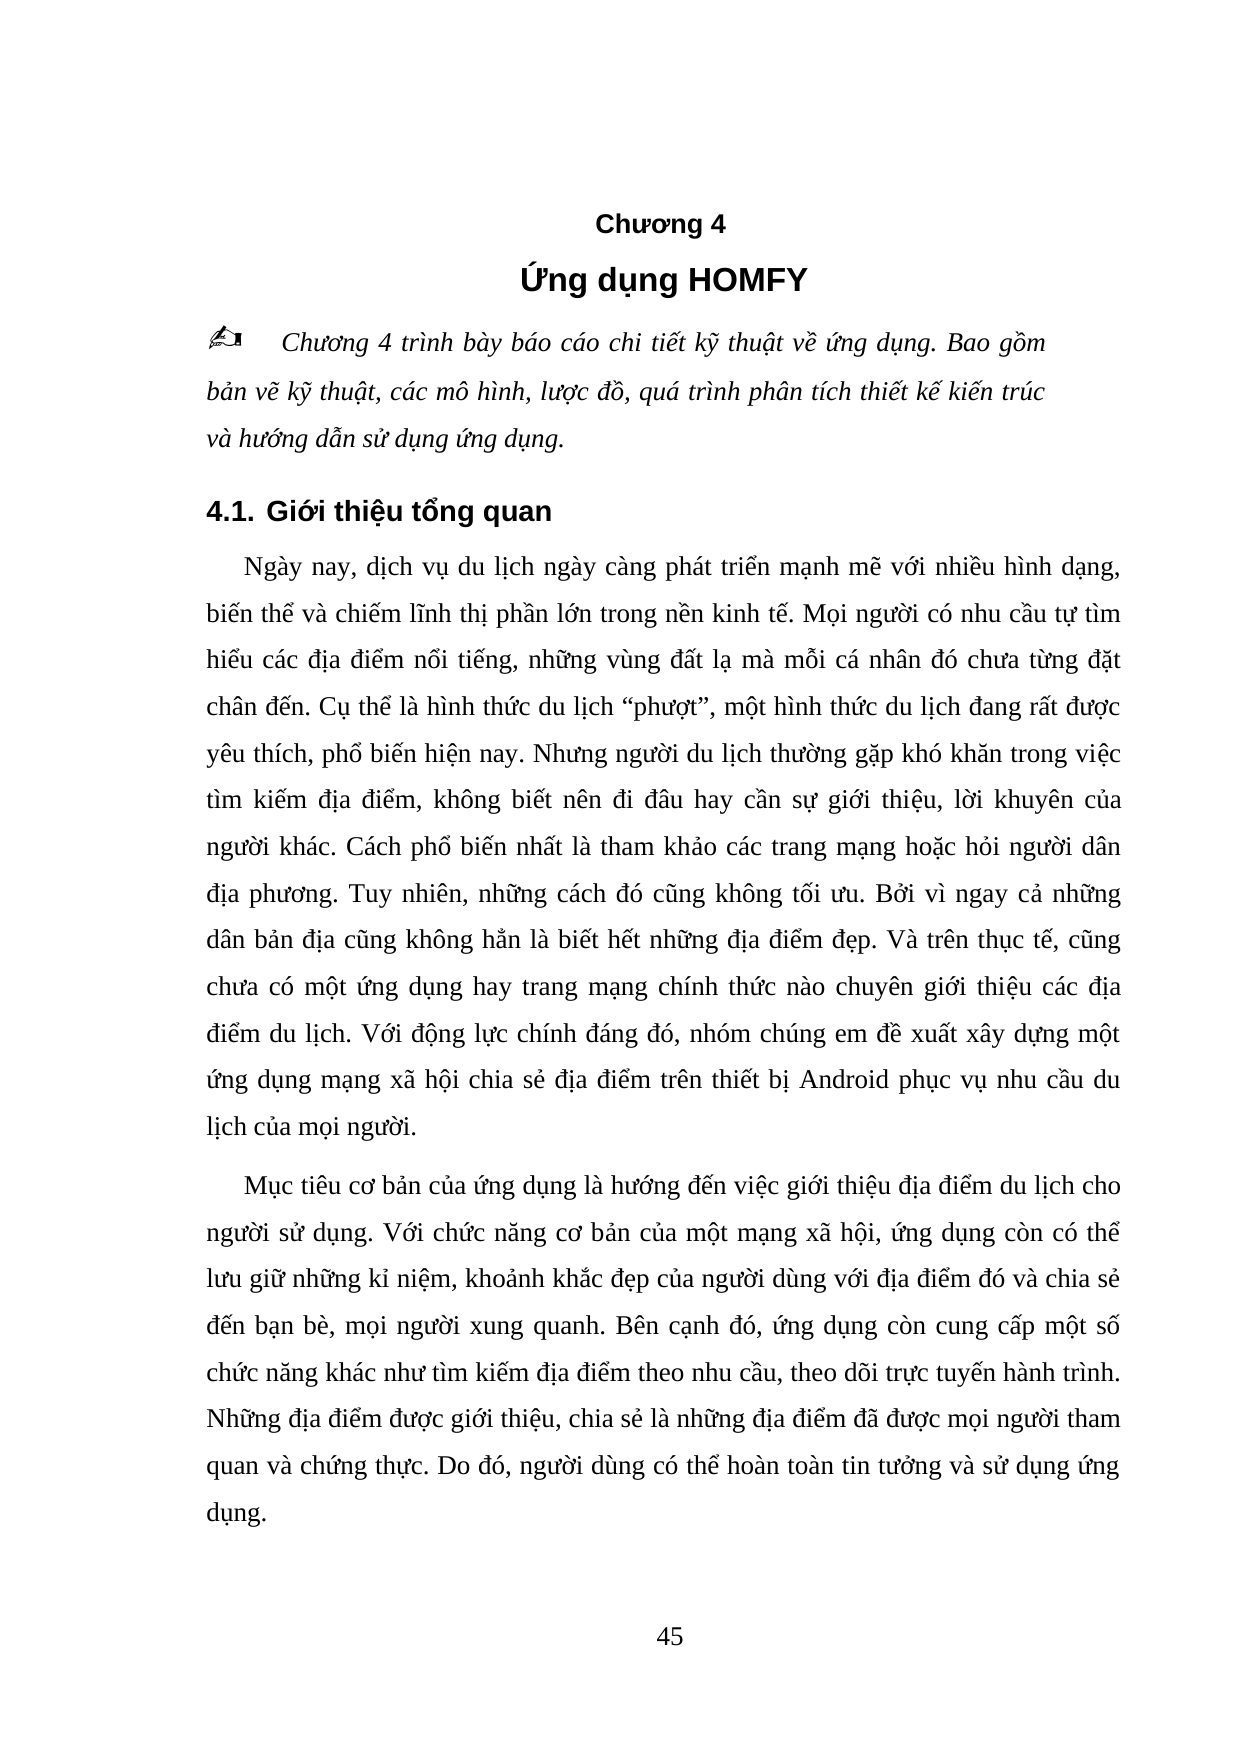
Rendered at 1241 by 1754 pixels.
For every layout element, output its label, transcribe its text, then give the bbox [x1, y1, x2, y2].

text Ngày nay, dịch vụ du lịch ngày càng phát triển mạnh mẽ với nhiều hình dạng, biến thể và chiếm lĩnh thị phần lớn trong nền kinh tế. Mọi người có nhu cầu tự tìm hiểu các địa điểm nổi tiếng, những vùng đất lạ mà mỗi cá nhân đó chưa từng đặt chân đến. Cụ thể là hình thức du lịch “phượt”, một hình thức du lịch đang rất được yêu thích, phổ biến hiện nay. Nhưng người du lịch thường gặp khó khăn trong việc tìm kiếm địa điểm, không biết nên đi đâu hay cần sự giới thiệu, lời khuyên của người khác. Cách phổ biến nhất là tham khảo các trang mạng hoặc hỏi người dân địa phương. Tuy nhiên, những cách đó cũng không tối ưu. Bởi vì ngay cả những dân bản địa cũng không hẳn là biết hết những địa điểm đẹp. Và trên thục tế, cũng chưa có một ứng dụng hay trang mạng chính thức nào chuyên giới thiệu các địa điểm du lịch. Với động lực chính đáng đó, nhóm chúng em đề xuất xây dựng một ứng dụng mạng xã hội chia sẻ địa điểm trên thiết bị Android phục vụ nhu cầu du lịch của mọi người. [206, 550, 1122, 1141]
subtitle Ứng dụng HOMFY [206, 202, 1122, 298]
text Chương 4 trình bày báo cáo chi tiết kỹ thuật về ứng dụng. Bao gồm bản vẽ kỹ thuật, các mô hình, lược đồ, quá trình phân tích thiết kế kiến trúc và hướng dẫn sử dụng ứng dụng. [206, 324, 1047, 453]
text Mục tiêu cơ bản của ứng dụng là hướng đến việc giới thiệu địa điểm du lịch cho người sử dụng. Với chức năng cơ bản của một mạng xã hội, ứng dụng còn có thể lưu giữ những kỉ niệm, khoảnh khắc đẹp của người dùng với địa điểm đó và chia sẻ đến bạn bè, mọi người xung quanh. Bên cạnh đó, ứng dụng còn cung cấp một số chức năng khác như tìm kiếm địa điểm theo nhu cầu, theo dõi trực tuyến hành trình. Những địa điểm được giới thiệu, chia sẻ là những địa điểm đã được mọi người tham quan và chứng thực. Do đó, người dùng có thể hoàn toàn tin tưởng và sử dụng ứng dụng. [206, 1169, 1122, 1527]
subtitle Giới thiệu tổng quan [206, 493, 1122, 527]
